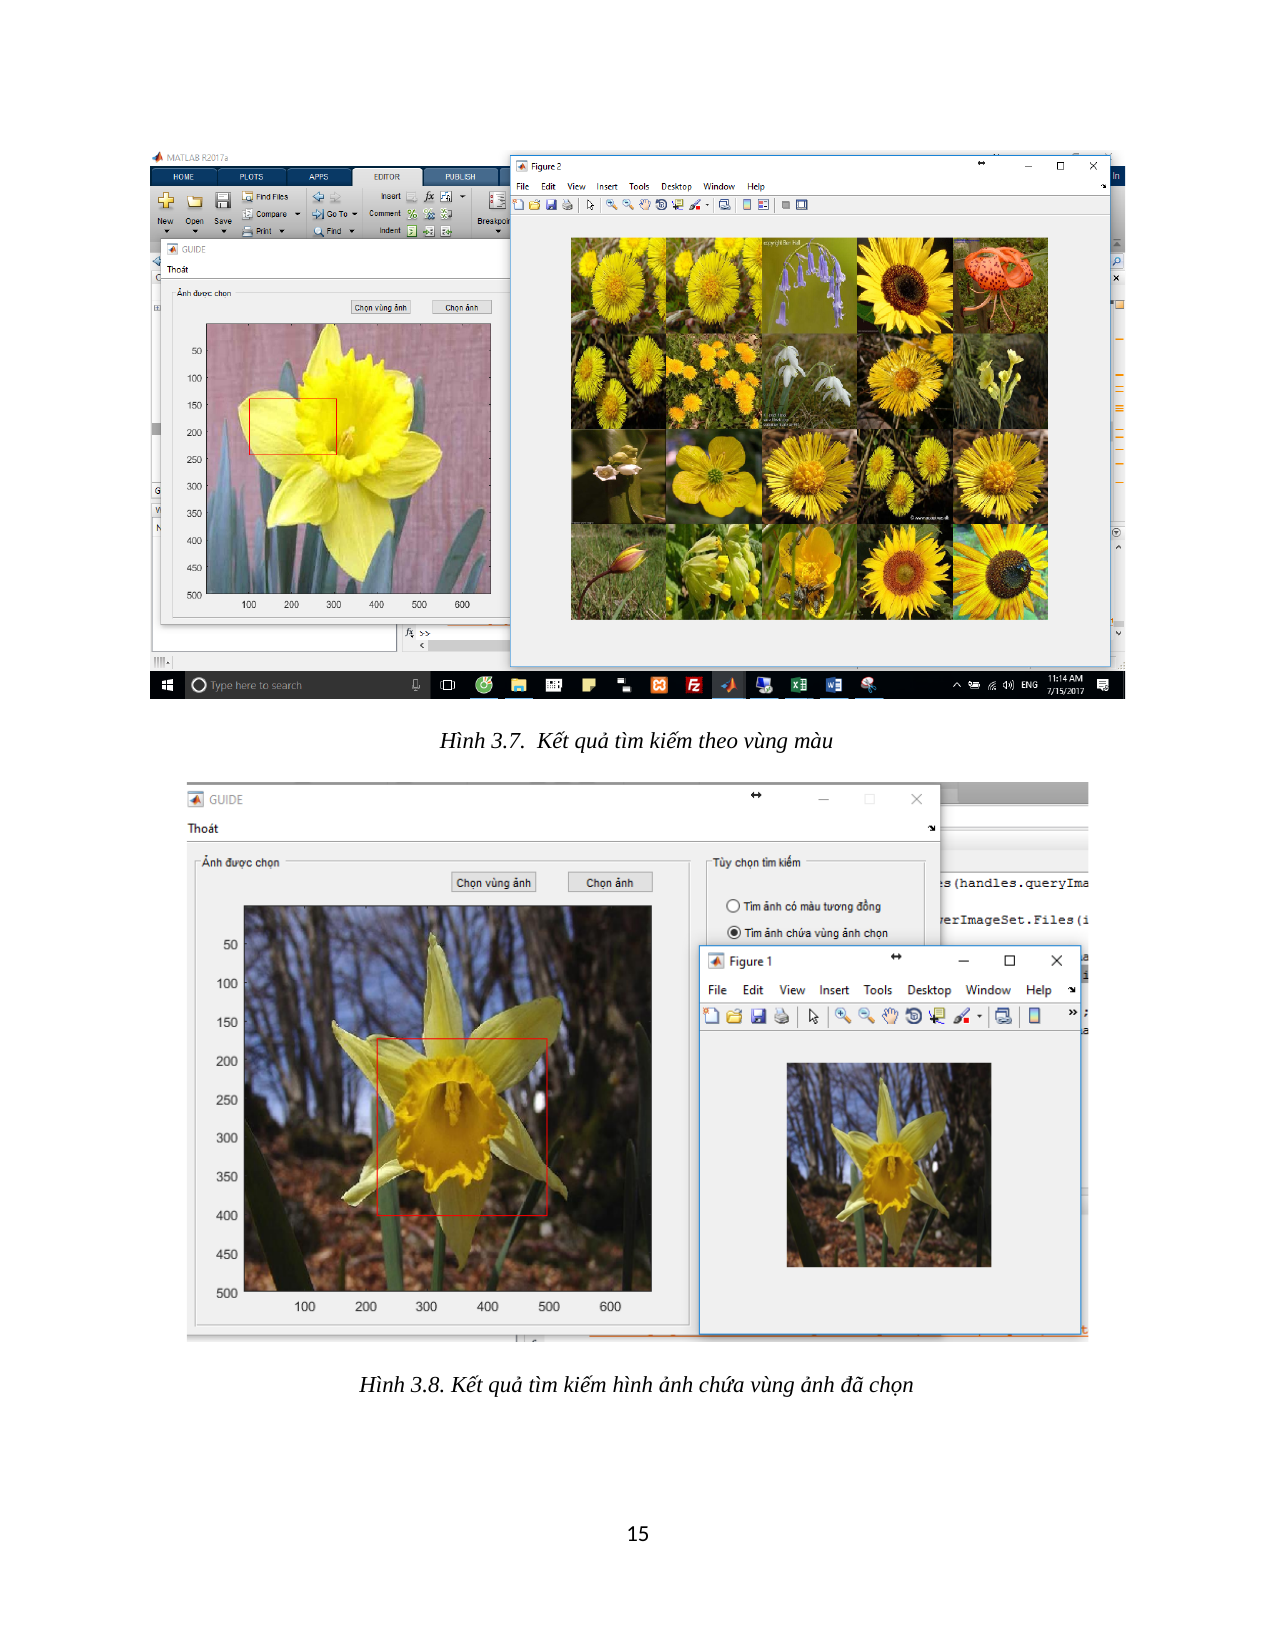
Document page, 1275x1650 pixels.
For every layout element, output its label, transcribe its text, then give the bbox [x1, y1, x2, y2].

picture [186, 782, 1089, 1342]
text Hình .. Kết quả tìm kiếm theo vùng màu [150, 727, 1125, 754]
picture [150, 150, 1125, 699]
text Hình .. Kết quả tìm kiếm hình ảnh chứa vùng ảnh đã chọn [150, 1371, 1125, 1397]
